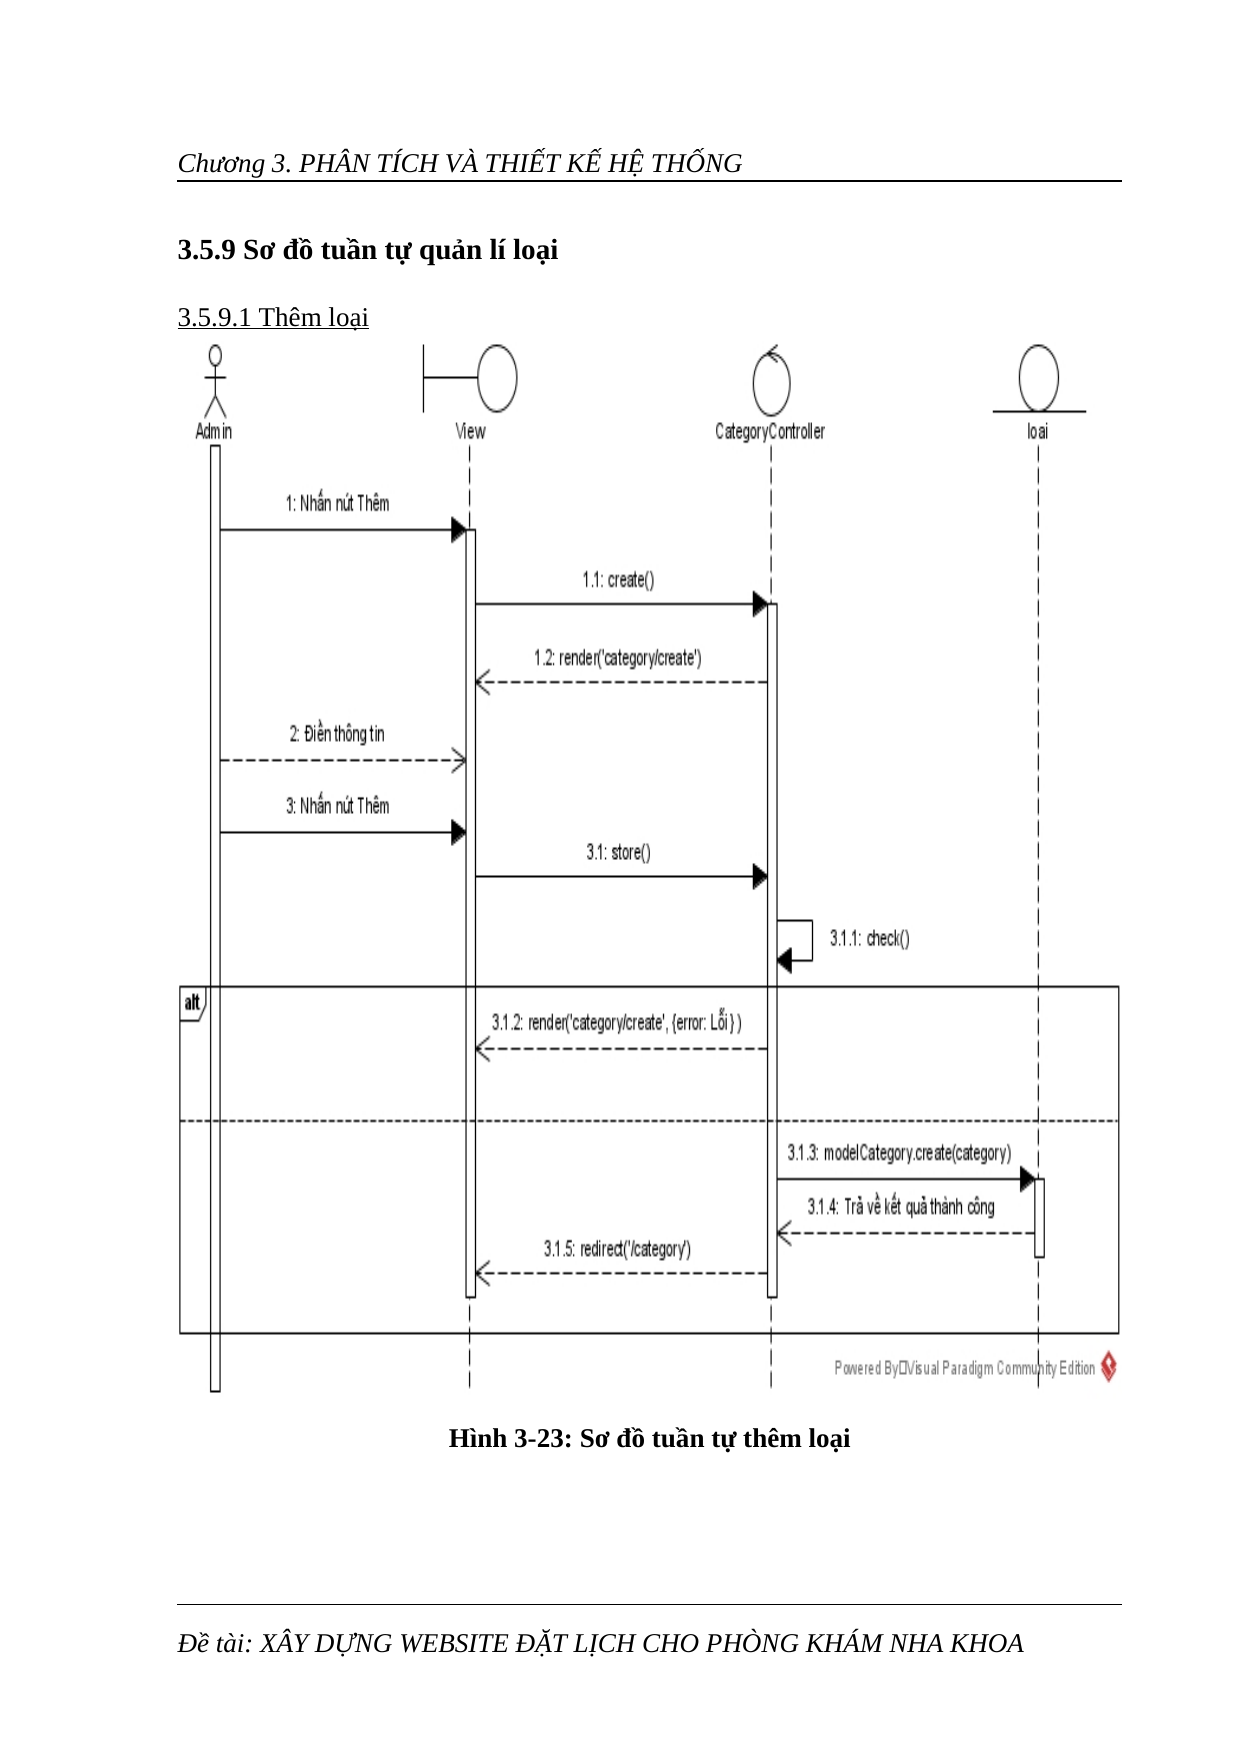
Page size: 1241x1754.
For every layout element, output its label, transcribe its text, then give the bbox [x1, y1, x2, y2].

picture [177, 341, 1123, 1401]
subtitle 3.5.9.1 Thêm loại [177, 301, 1122, 332]
text 3.5.9 Sơ đồ tuần tự quản lí loại [177, 232, 1122, 266]
